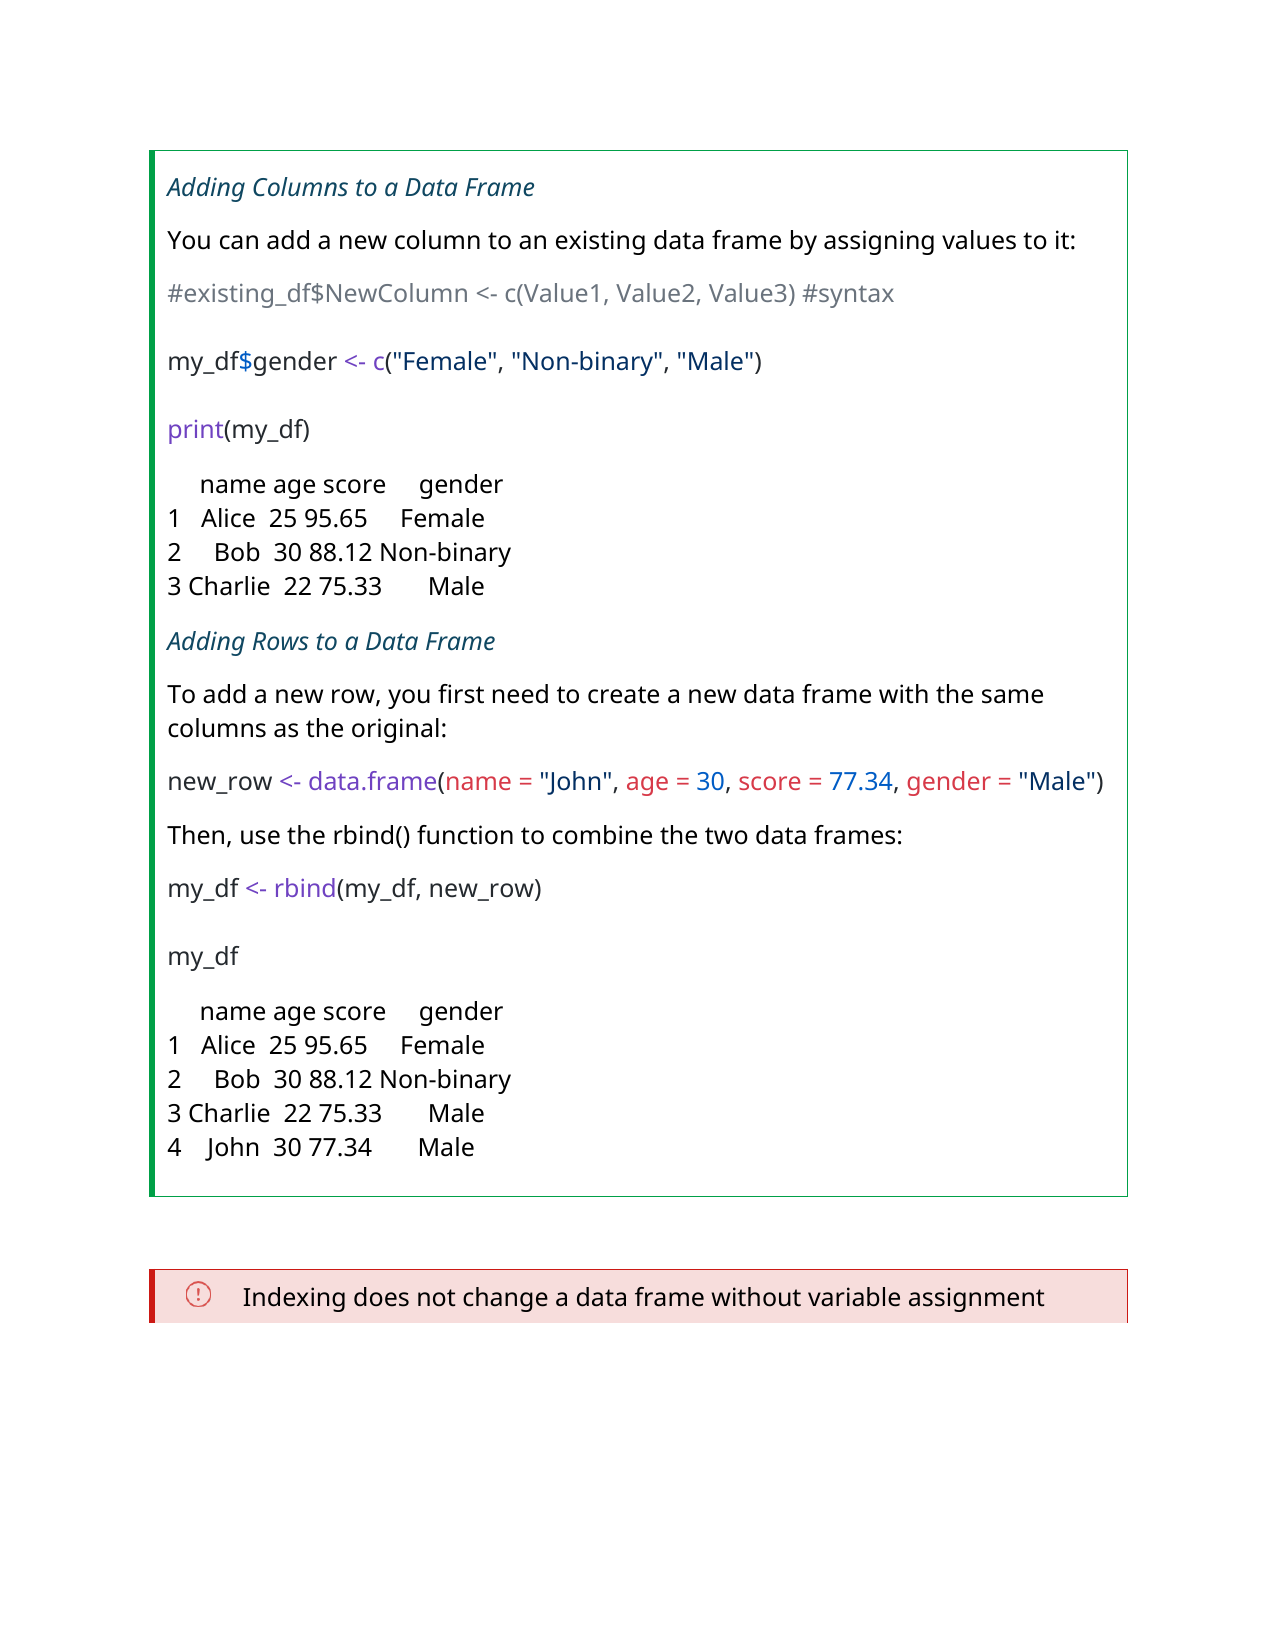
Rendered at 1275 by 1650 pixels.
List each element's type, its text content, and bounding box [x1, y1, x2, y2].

table_header Indexing does not change a data frame without variable assignment [155, 1270, 1127, 1323]
picture [186, 1281, 211, 1307]
table_cell Adding Columns to a Data Frame You can add a new column to an existing data frame by assigning values to it: #existing_df$NewColumn <- c(Value1, Value2, Value3) #syntax my_df$gender <- c("Female", "Non-binary", "Male") print(my_df) name age score gender 1 Alice 25 95.65 Female 2 Bob 30 88.12 Non-binary 3 Charlie 22 75.33 Male Adding Rows to a Data Frame To add a new row, you first need to create a new data frame with the same columns as the original: new_row <- data.frame(name = "John", age = 30, score = 77.34, gender = "Male") Then, use the rbind() function to combine the two data frames: my_df <- rbind(my_df, new_row) my_df name age score gender 1 Alice 25 95.65 Female 2 Bob 30 88.12 Non-binary 3 Charlie 22 75.33 Male 4 John 30 77.34 Male [155, 151, 1127, 1196]
